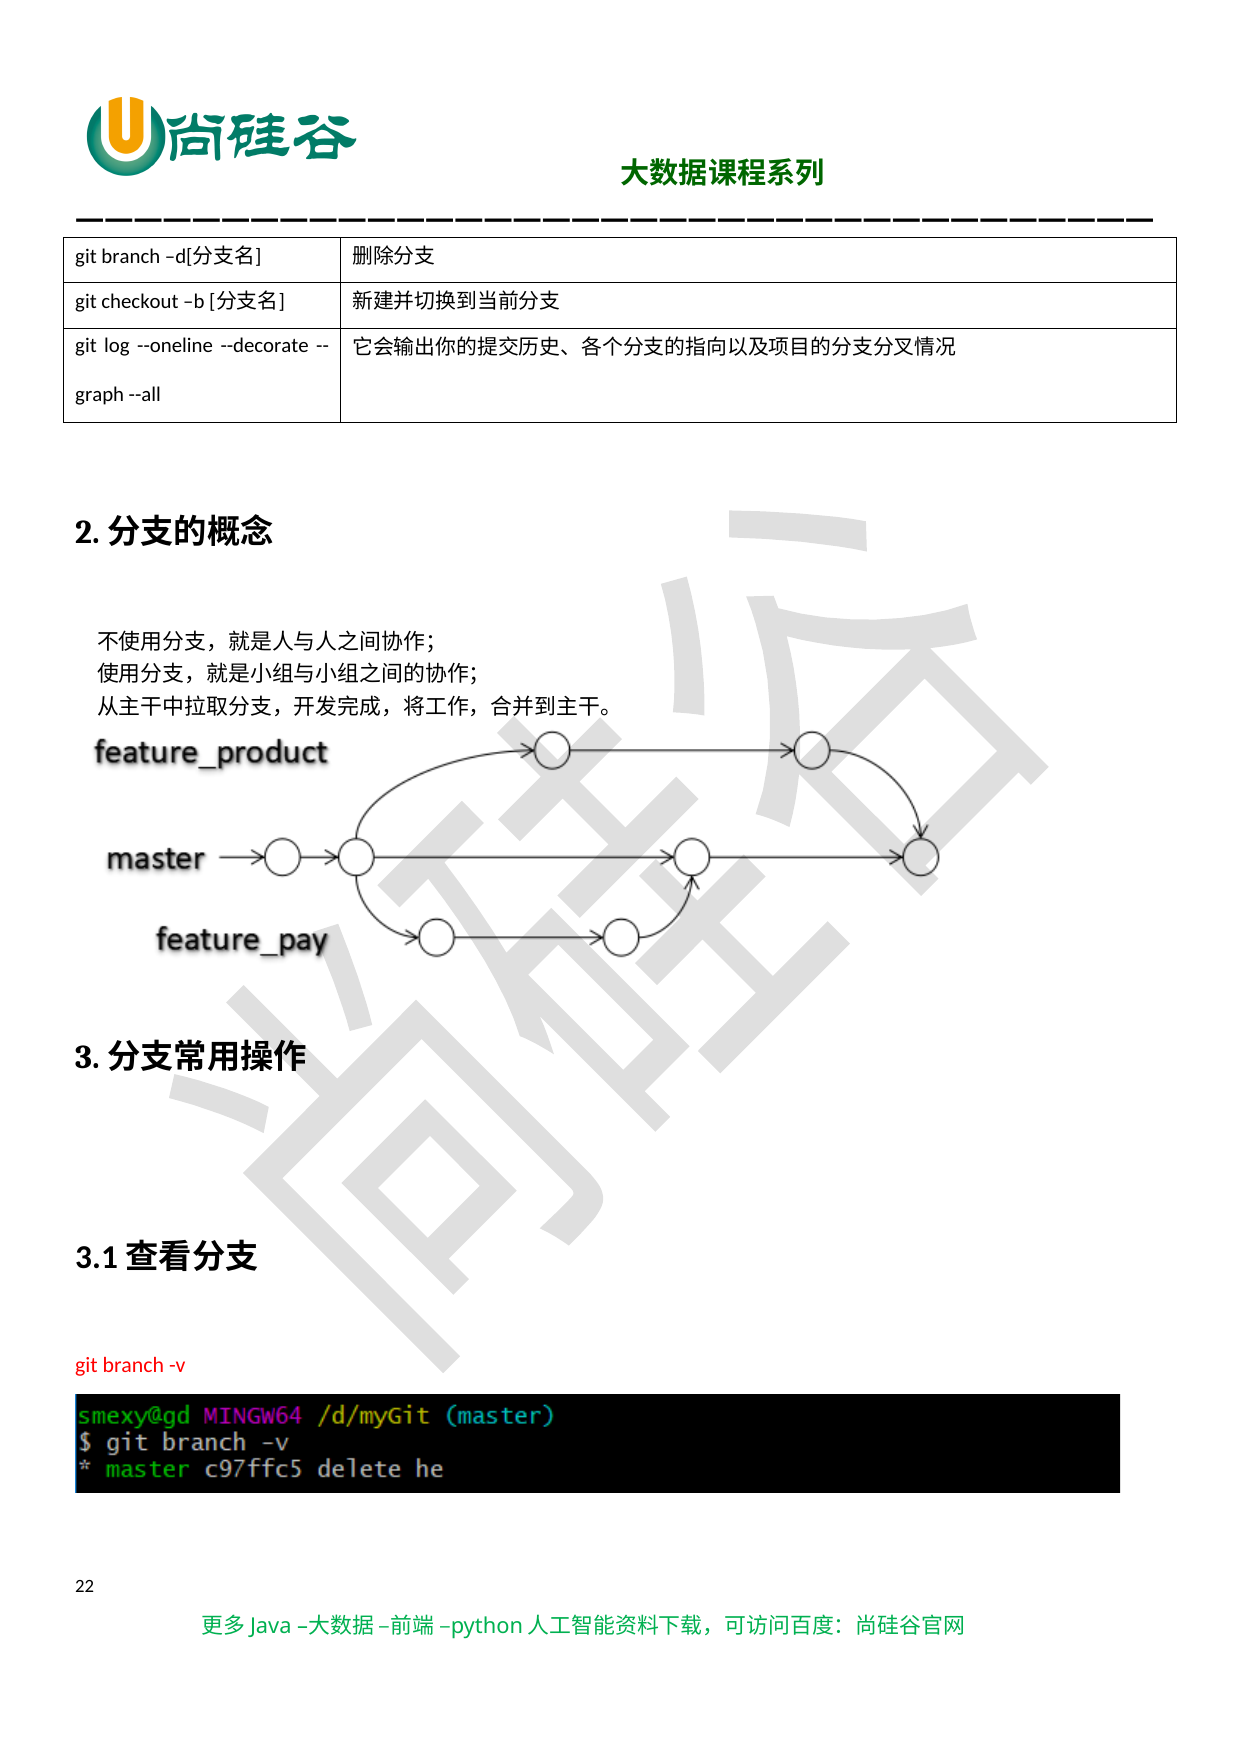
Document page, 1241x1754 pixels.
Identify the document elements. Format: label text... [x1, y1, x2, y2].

table_cell git branch –d[分支名] [64, 238, 340, 282]
table_cell 新建并切换到当前分支 [341, 283, 1176, 328]
subtitle 2. 分支的概念 [75, 496, 1165, 561]
picture [75, 1394, 1121, 1493]
text git branch -v [75, 1348, 1165, 1381]
table_cell git log --oneline --decorate --graph --all [64, 329, 340, 422]
text 从主干中拉取分支，开发完成，将工作，合并到主干。 [75, 688, 1165, 721]
table_cell git checkout –b [分支名] [64, 283, 340, 328]
subtitle 3. 分支常用操作 [75, 1021, 1165, 1086]
text 不使用分支，就是人与人之间协作； [75, 623, 1165, 656]
table_cell 它会输出你的提交历史、各个分支的指向以及项目的分支分叉情况 [341, 329, 1176, 422]
text 使用分支，就是小组与小组之间的协作； [75, 656, 1165, 688]
picture [75, 88, 363, 184]
table_cell 删除分支 [341, 238, 1176, 282]
subtitle 3.1 查看分支 [75, 1221, 1165, 1286]
picture [75, 720, 940, 975]
